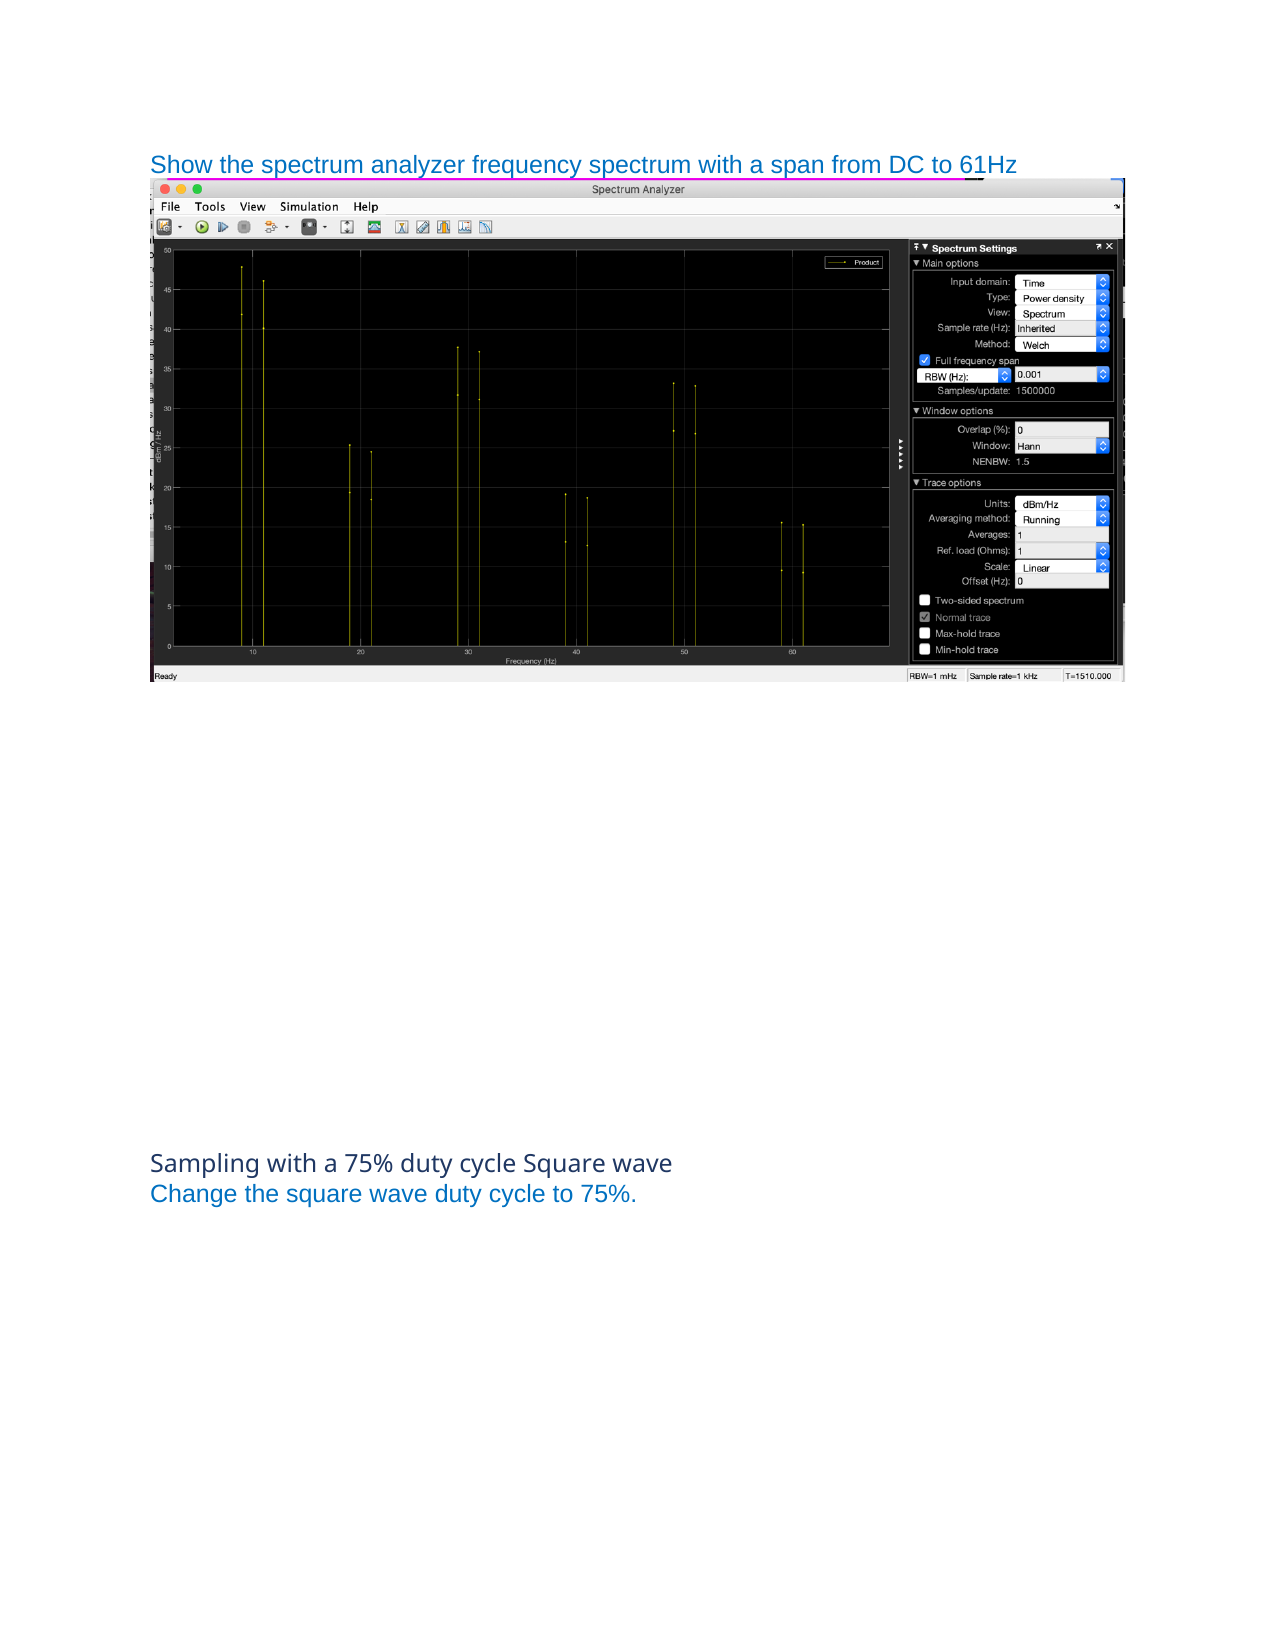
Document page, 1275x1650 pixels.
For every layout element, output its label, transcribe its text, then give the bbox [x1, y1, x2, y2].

picture [150, 178, 1125, 682]
text Change the square wave duty cycle to 75%. [150, 1179, 1125, 1208]
text Show the spectrum analyzer frequency spectrum with a span from DC to 61Hz [150, 150, 1125, 178]
subtitle Sampling with a 75% duty cycle Square wave [150, 1145, 1125, 1179]
